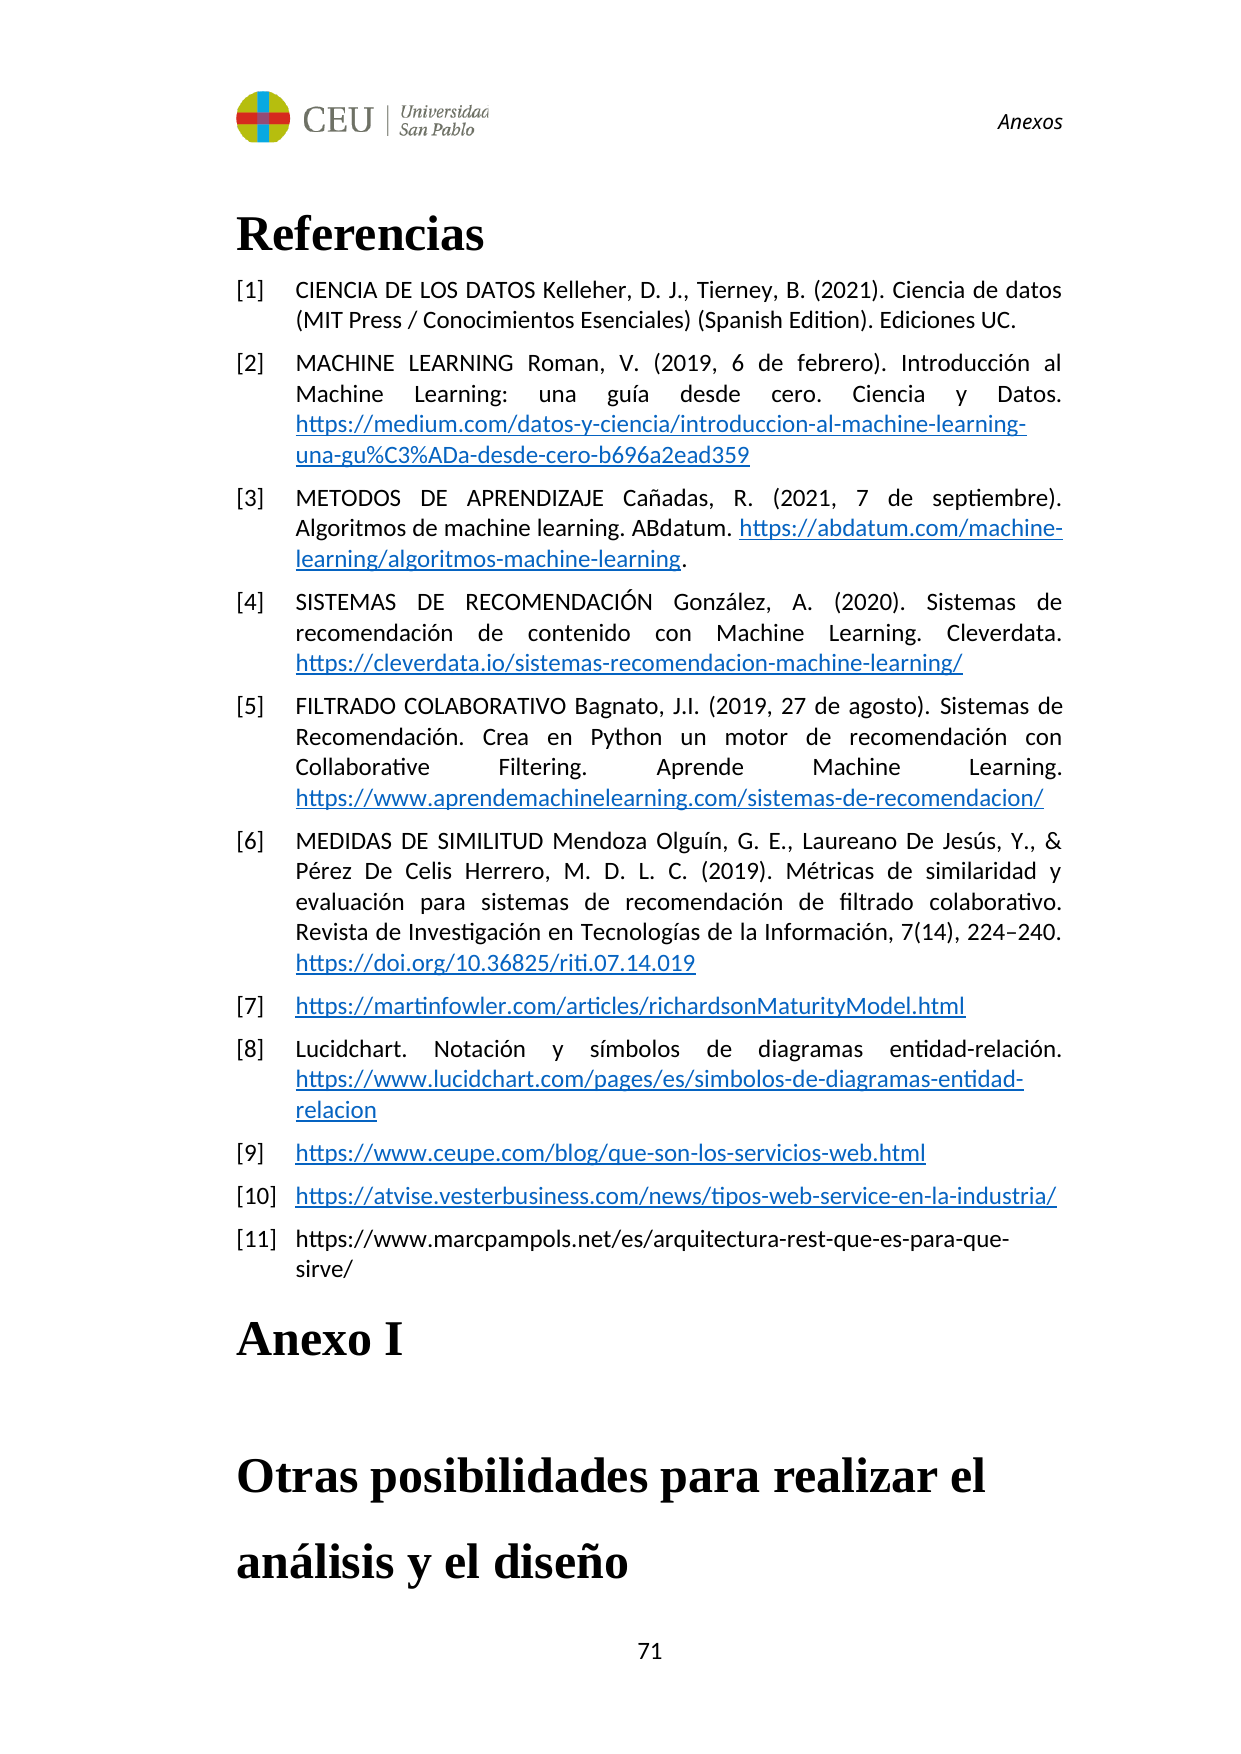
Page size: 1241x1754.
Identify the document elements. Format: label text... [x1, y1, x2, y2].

subtitle Anexo I [236, 1309, 1063, 1367]
subtitle Referencias [236, 204, 485, 261]
list CIENCIA DE LOS DATOS Kelleher, D. J., Tierney, B. (2021). Ciencia de datos (MIT Press / Conocimientos Esenciales) (Spanish Edition). Ediciones UC. [236, 191, 1063, 335]
list https://atvise.vesterbusiness.com/news/tipos-web-service-en-la-industria/ [236, 1180, 1063, 1211]
list FILTRADO COLABORATIVO Bagnato, J.I. (2019, 27 de agosto). Sistemas de Recomendación. Crea en Python un motor de recomendación con Collaborative Filtering. Aprende Machine Learning. https://www.aprendemachinelearning.com/sistemas-de-recomendacion/ [236, 690, 1063, 812]
subtitle Otras posibilidades para realizar el análisis y el diseño [236, 1445, 1063, 1589]
list Lucidchart. Notación y símbolos de diagramas entidad-relación. https://www.lucidchart.com/pages/es/simbolos-de-diagramas-entidad-relacion [236, 1033, 1063, 1124]
list https://www.ceupe.com/blog/que-son-los-servicios-web.html [236, 1137, 1063, 1167]
list MACHINE LEARNING Roman, V. (2019, 6 de febrero). Introducción al Machine Learning: una guía desde cero. Ciencia y Datos. https://medium.com/datos-y-ciencia/introduccion-al-machine-learning-una-gu%C3%ADa-desde-cero-b696a2ead359 [236, 347, 1063, 469]
list https://www.marcpampols.net/es/arquitectura-rest-que-es-para-que-sirve/ [236, 1223, 1063, 1284]
list https://martinfowler.com/articles/richardsonMaturityModel.html [236, 990, 1063, 1020]
list METODOS DE APRENDIZAJE Cañadas, R. (2021, 7 de septiembre). Algoritmos de machine learning. ABdatum. https://abdatum.com/machine-learning/algoritmos-machine-learning. [236, 482, 1063, 574]
list SISTEMAS DE RECOMENDACIÓN González, A. (2020). Sistemas de recomendación de contenido con Machine Learning. Cleverdata. https://cleverdata.io/sistemas-recomendacion-machine-learning/ [236, 586, 1063, 678]
list MEDIDAS DE SIMILITUD Mendoza Olguín, G. E., Laureano De Jesús, Y., & Pérez De Celis Herrero, M. D. L. C. (2019). Métricas de similaridad y evaluación para sistemas de recomendación de filtrado colaborativo. Revista de Investigación en Tecnologías de la Información, 7(14), 224–240. https://doi.org/10.36825/riti.07.14.019 [236, 825, 1063, 977]
picture [235, 89, 489, 143]
